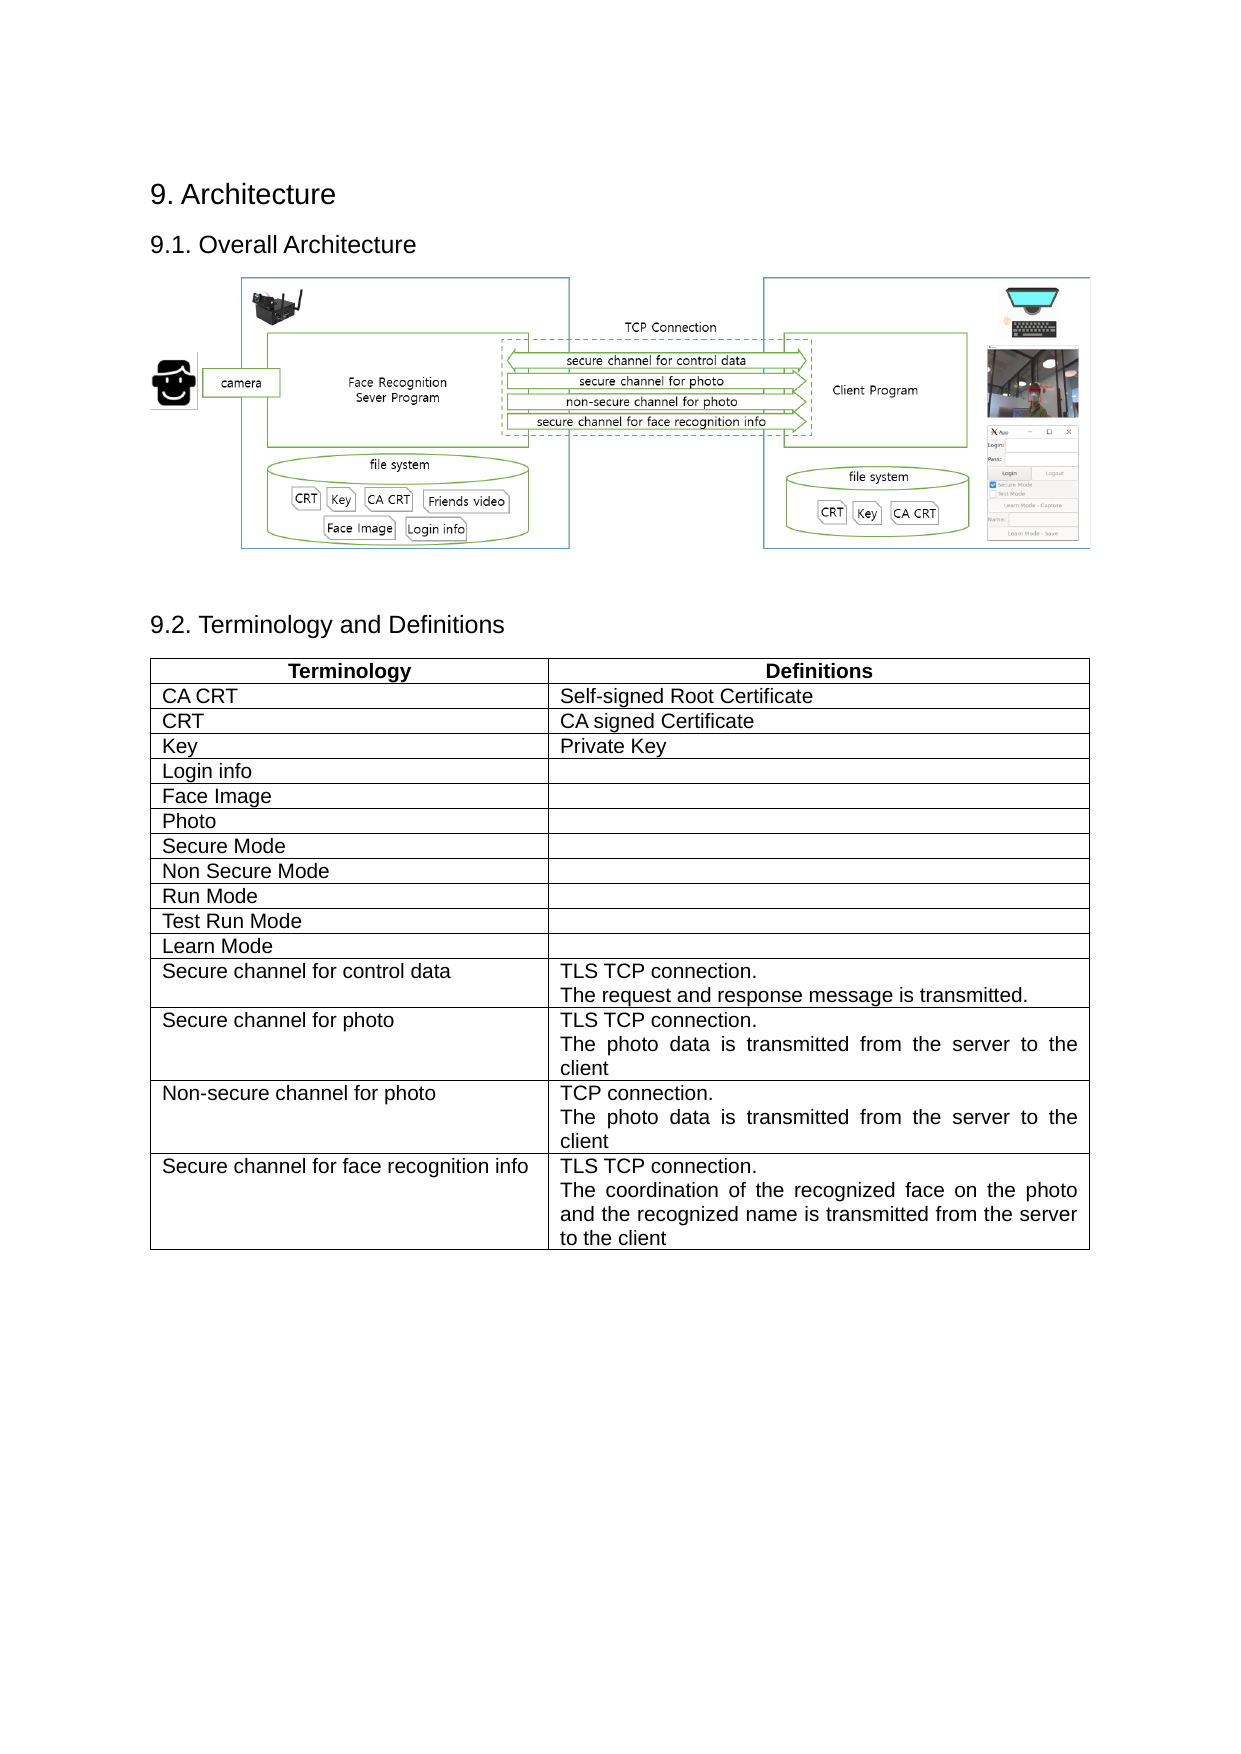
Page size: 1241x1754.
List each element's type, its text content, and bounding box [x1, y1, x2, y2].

table_cell Secure Mode [151, 834, 548, 858]
table_cell Secure channel for photo [151, 1008, 548, 1079]
table_cell [549, 759, 1089, 783]
table_cell Test Run Mode [151, 909, 548, 933]
subtitle 9.2. Terminology and Definitions [150, 610, 1090, 639]
table_cell Non Secure Mode [151, 859, 548, 883]
table_cell [549, 809, 1089, 833]
subtitle 9.1. Overall Architecture [150, 230, 1090, 259]
table_cell [549, 909, 1089, 933]
table_cell CA signed Certificate [549, 709, 1089, 733]
table_cell CA CRT [151, 684, 548, 708]
picture [150, 277, 1091, 549]
table_cell Private Key [549, 734, 1089, 758]
table_cell Learn Mode [151, 934, 548, 958]
table_cell Secure channel for control data [151, 959, 548, 1007]
table_cell Face Image [151, 784, 548, 808]
table_cell [549, 834, 1089, 858]
table_header Terminology [151, 659, 548, 683]
table_cell [549, 934, 1089, 958]
table_cell CRT [151, 709, 548, 733]
table_cell TLS TCP connection. The photo data is transmitted from the server to the client [549, 1008, 1089, 1079]
table_header Definitions [549, 659, 1089, 683]
table_cell TCP connection. The photo data is transmitted from the server to the client [549, 1081, 1089, 1152]
table_cell [549, 884, 1089, 908]
table_cell Self-signed Root Certificate [549, 684, 1089, 708]
table_cell TLS TCP connection. The coordination of the recognized face on the photo and the recognized name is transmitted from the server to the client [549, 1154, 1089, 1249]
table_cell Non-secure channel for photo [151, 1081, 548, 1152]
table_cell [549, 784, 1089, 808]
table_cell [549, 859, 1089, 883]
table_cell Run Mode [151, 884, 548, 908]
table_cell Photo [151, 809, 548, 833]
table_cell Key [151, 734, 548, 758]
table_cell Secure channel for face recognition info [151, 1154, 548, 1249]
table_cell Login info [151, 759, 548, 783]
table_cell TLS TCP connection. The request and response message is transmitted. [549, 959, 1089, 1007]
subtitle 9. Architecture [150, 177, 1090, 211]
